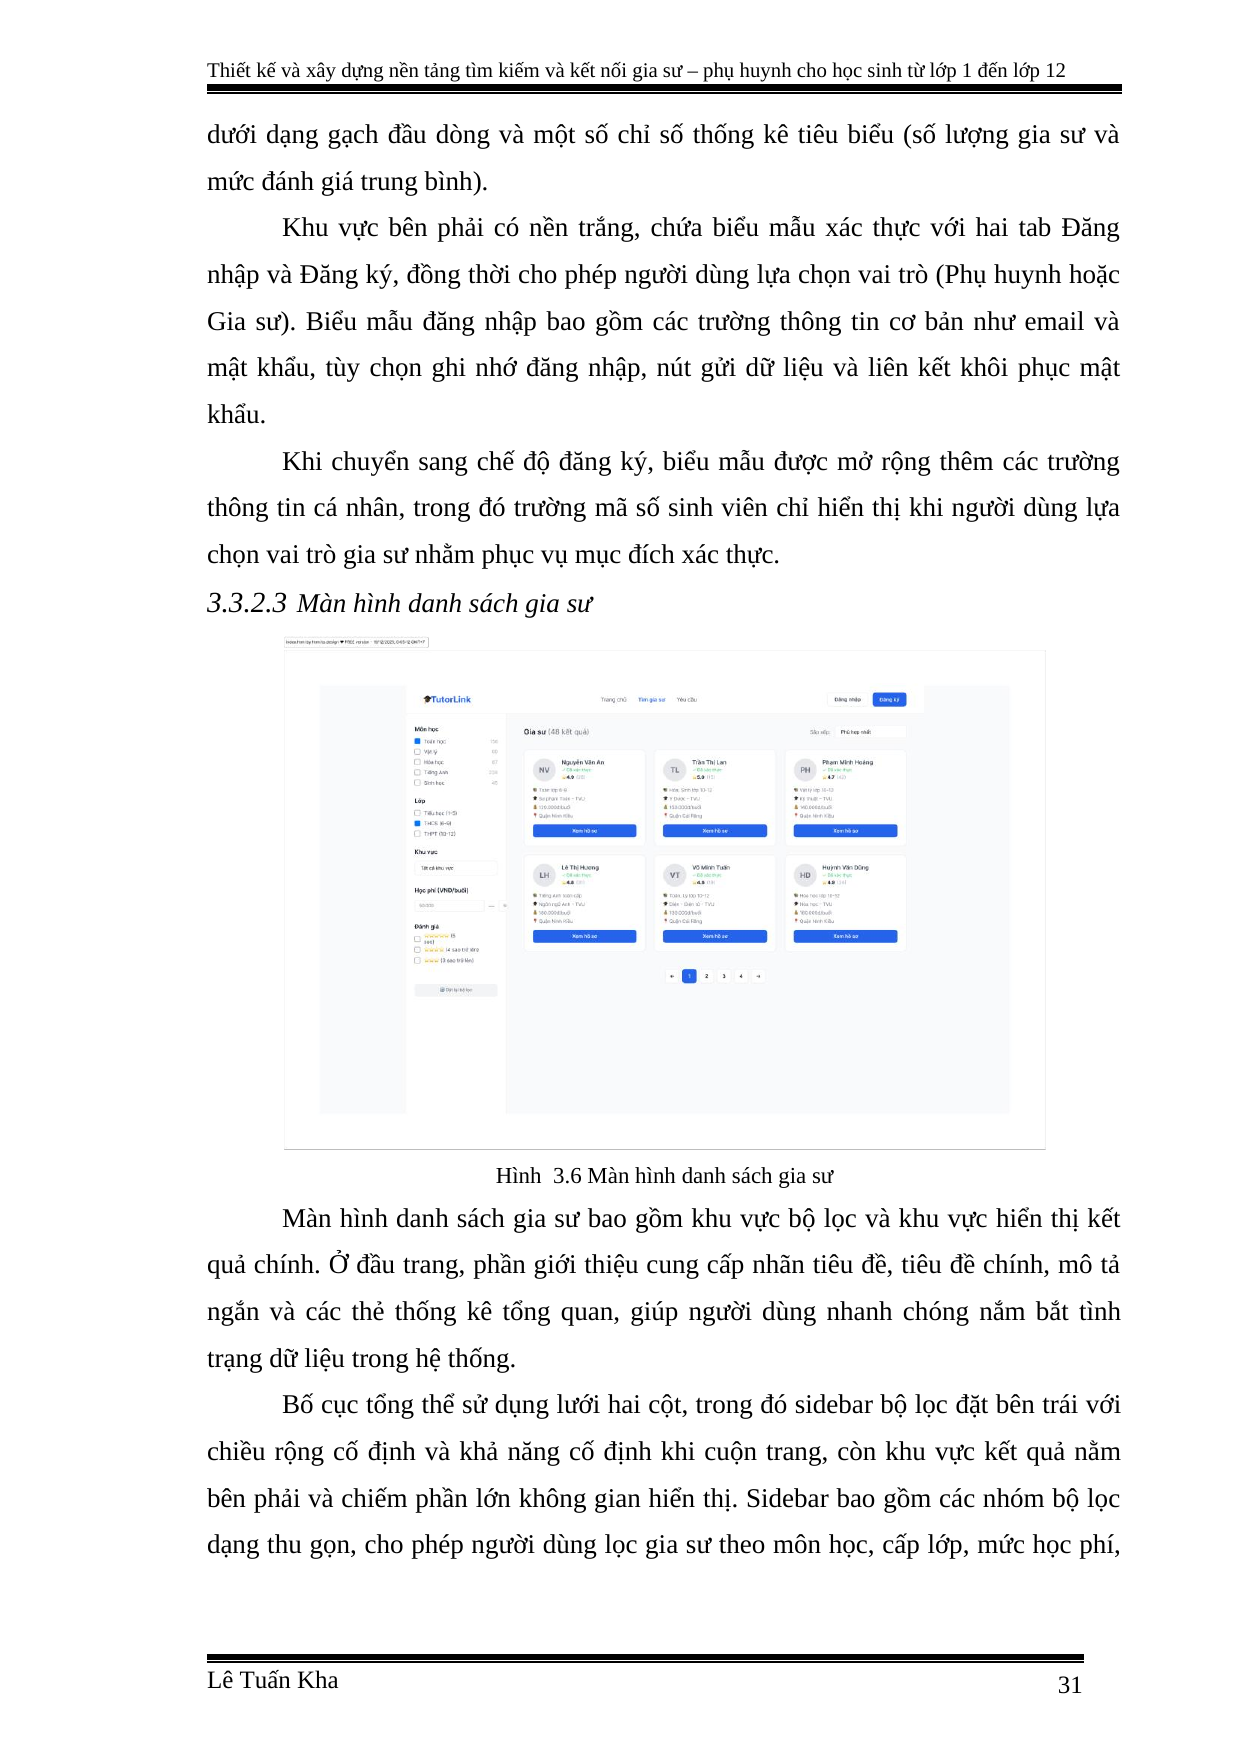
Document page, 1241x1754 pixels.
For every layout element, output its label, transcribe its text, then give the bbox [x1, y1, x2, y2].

subtitle Màn hình danh sách gia sư [207, 585, 1122, 618]
text Màn hình danh sách gia sư bao gồm khu vực bộ lọc và khu vực hiển thị kết quả chính. Ở đầu trang, phần giới thiệu cung cấp nhãn tiêu đề, tiêu đề chính, mô tả ngắn và các thẻ thống kê tổng quan, giúp người dùng nhanh chóng nắm bắt tình trạng dữ liệu trong hệ thống. [207, 1202, 1122, 1373]
picture [269, 635, 1060, 1150]
text Khi chuyển sang chế độ đăng ký, biểu mẫu được mở rộng thêm các trường thông tin cá nhân, trong đó trường mã số sinh viên chỉ hiển thị khi người dùng lựa chọn vai trò gia sư nhằm phục vụ mục đích xác thực. [207, 445, 1122, 569]
text Khu vực bên phải có nền trắng, chứa biểu mẫu xác thực với hai tab Đăng nhập và Đăng ký, đồng thời cho phép người dùng lựa chọn vai trò (Phụ huynh hoặc Gia sư). Biểu mẫu đăng nhập bao gồm các trường thông tin cơ bản như email và mật khẩu, tùy chọn ghi nhớ đăng nhập, nút gửi dữ liệu và liên kết khôi phục mật khẩu. [207, 211, 1122, 429]
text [207, 118, 1122, 196]
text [207, 1388, 1122, 1559]
